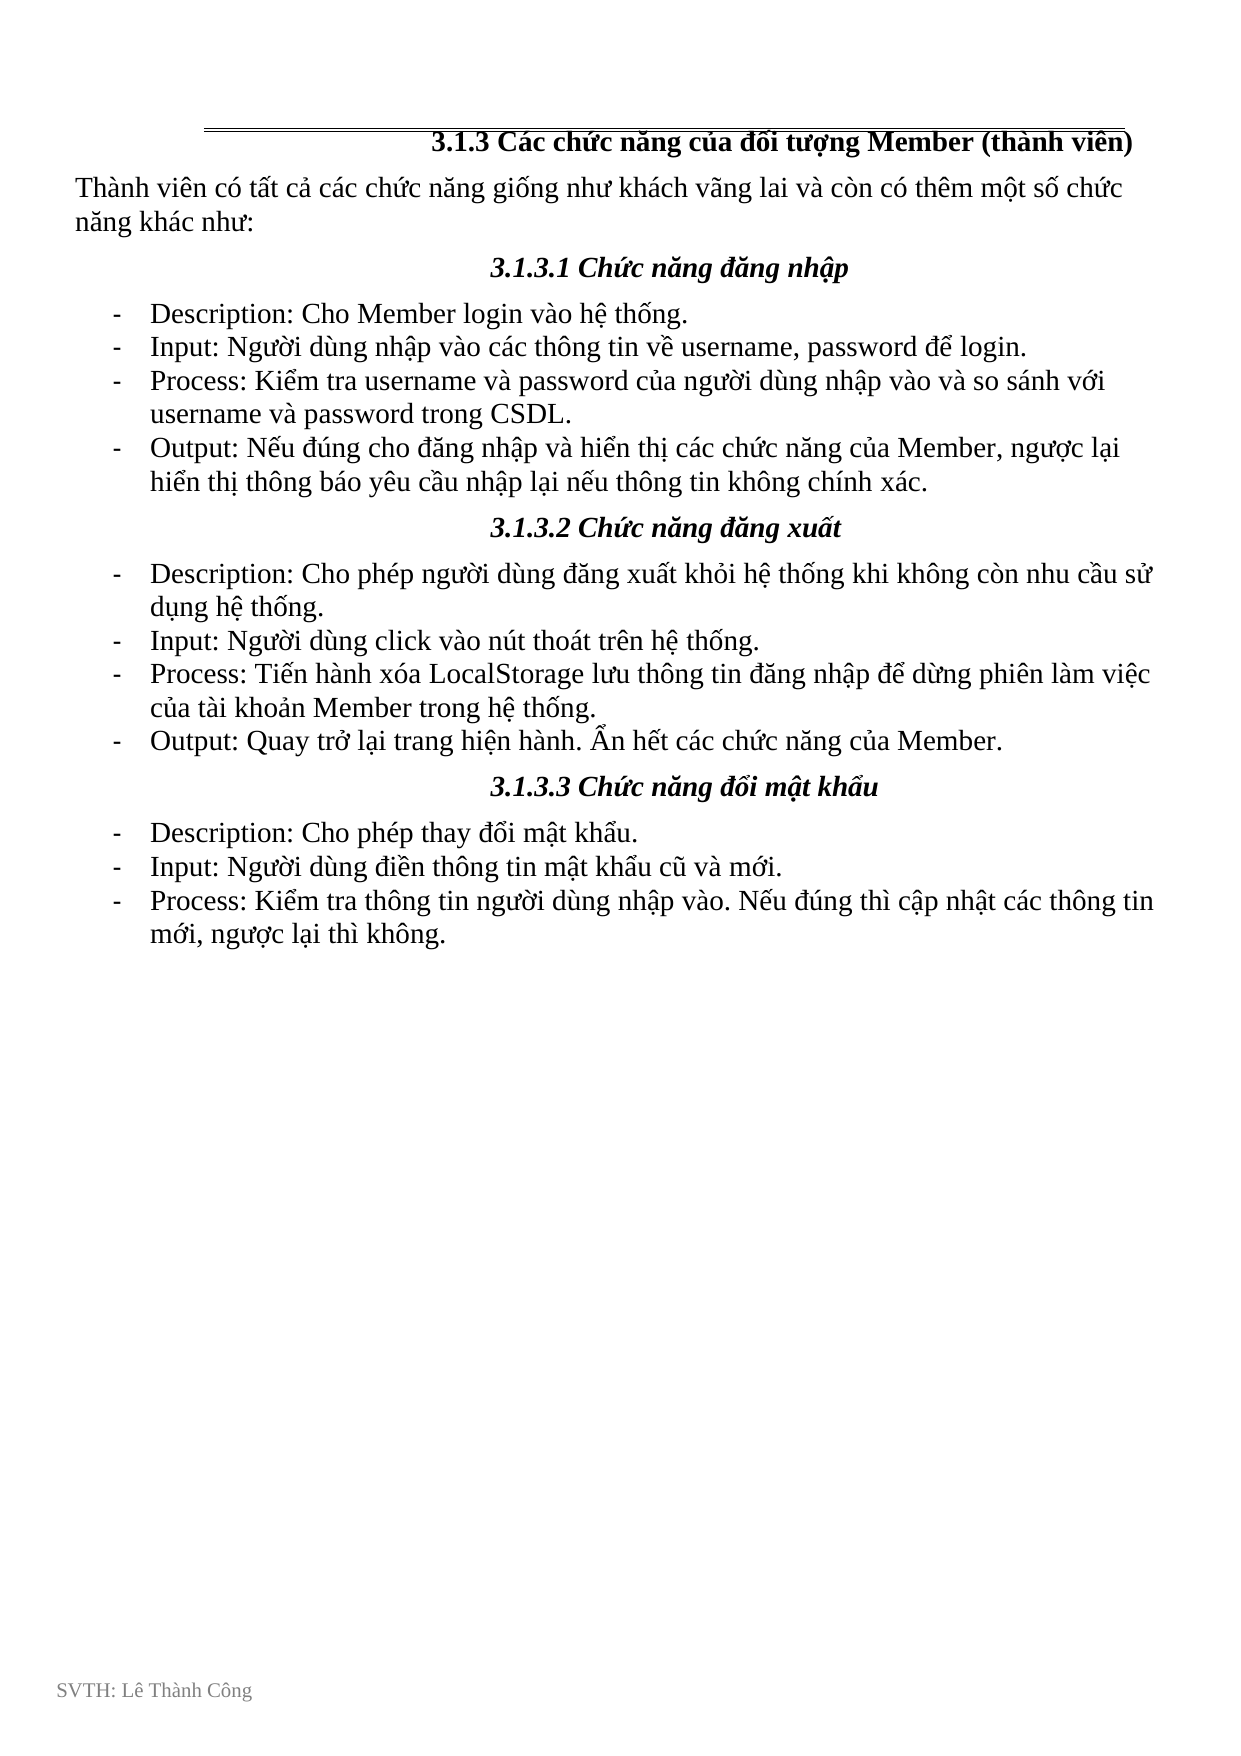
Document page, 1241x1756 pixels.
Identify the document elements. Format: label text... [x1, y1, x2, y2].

list Input: Người dùng nhập vào các thông tin về username, password để login. [112, 329, 1165, 363]
list Output: Nếu đúng cho đăng nhập và hiển thị các chức năng của Member, ngược lại hiển thị thông báo yêu cầu nhập lại nếu thông tin không chính xác. [112, 430, 1165, 497]
subtitle Các chức năng của đối tượng Member (thành viên) [372, 124, 1165, 158]
list Process: Tiến hành xóa LocalStorage lưu thông tin đăng nhập để dừng phiên làm việc của tài khoản Member trong hệ thống. [112, 656, 1165, 723]
list Process: Kiểm tra thông tin người dùng nhập vào. Nếu đúng thì cập nhật các thông tin mới, ngược lại thì không. [112, 883, 1165, 950]
text Thành viên có tất cả các chức năng giống như khách vãng lai và còn có thêm một số chức năng khác như: [75, 170, 1165, 237]
subtitle Chức năng đổi mật khẩu [431, 769, 1165, 803]
list Description: Cho Member login vào hệ thống. [112, 296, 1165, 329]
list Output: Quay trở lại trang hiện hành. Ẩn hết các chức năng của Member. [112, 723, 1165, 757]
list Description: Cho phép thay đổi mật khẩu. [112, 816, 1165, 849]
list Process: Kiểm tra username và password của người dùng nhập vào và so sánh với username và password trong CSDL. [112, 363, 1165, 430]
subtitle Chức năng đăng nhập [431, 250, 1165, 283]
subtitle Chức năng đăng xuất [431, 510, 1165, 543]
list Input: Người dùng click vào nút thoát trên hệ thống. [112, 623, 1165, 656]
list Input: Người dùng điền thông tin mật khẩu cũ và mới. [112, 849, 1165, 883]
list Description: Cho phép người dùng đăng xuất khỏi hệ thống khi không còn nhu cầu sử dụng hệ thống. [112, 556, 1165, 623]
